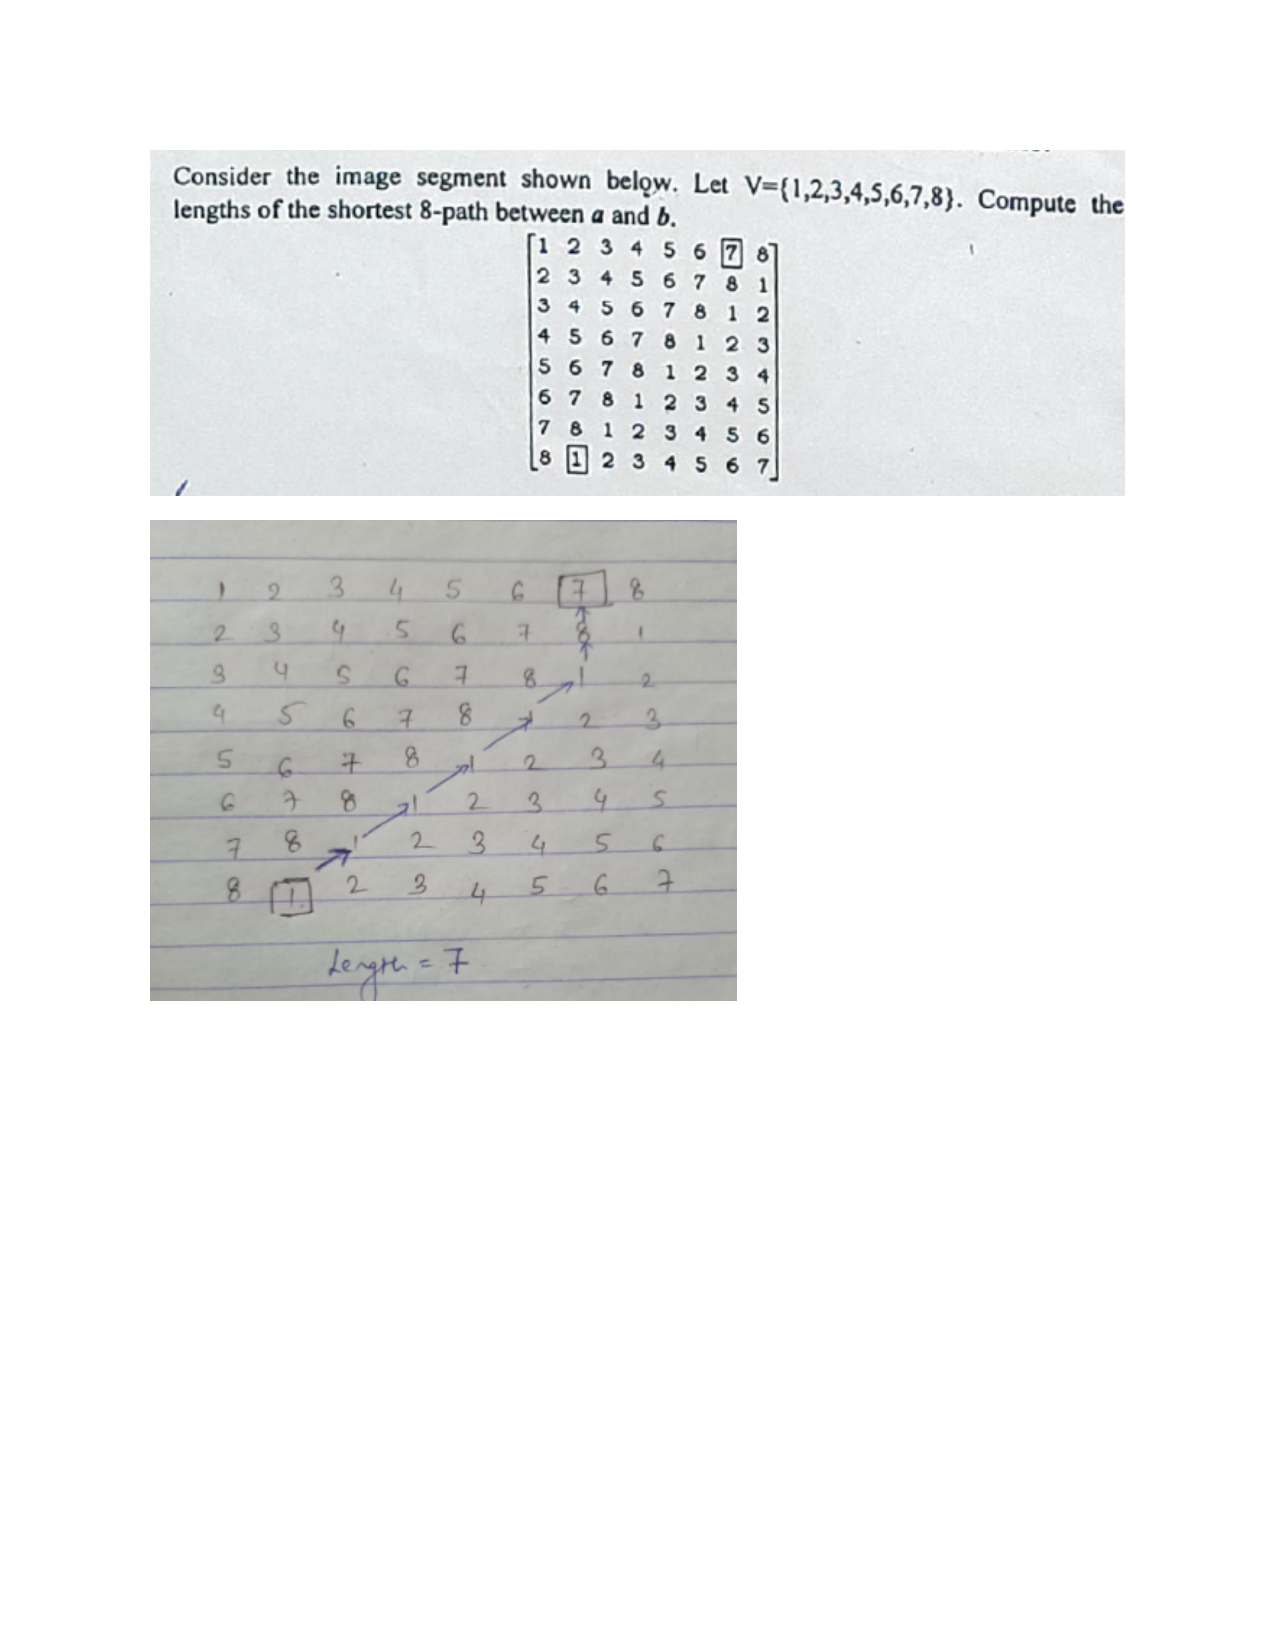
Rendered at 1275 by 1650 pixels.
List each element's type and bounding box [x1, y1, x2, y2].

picture [150, 150, 1125, 496]
picture [150, 520, 737, 1001]
